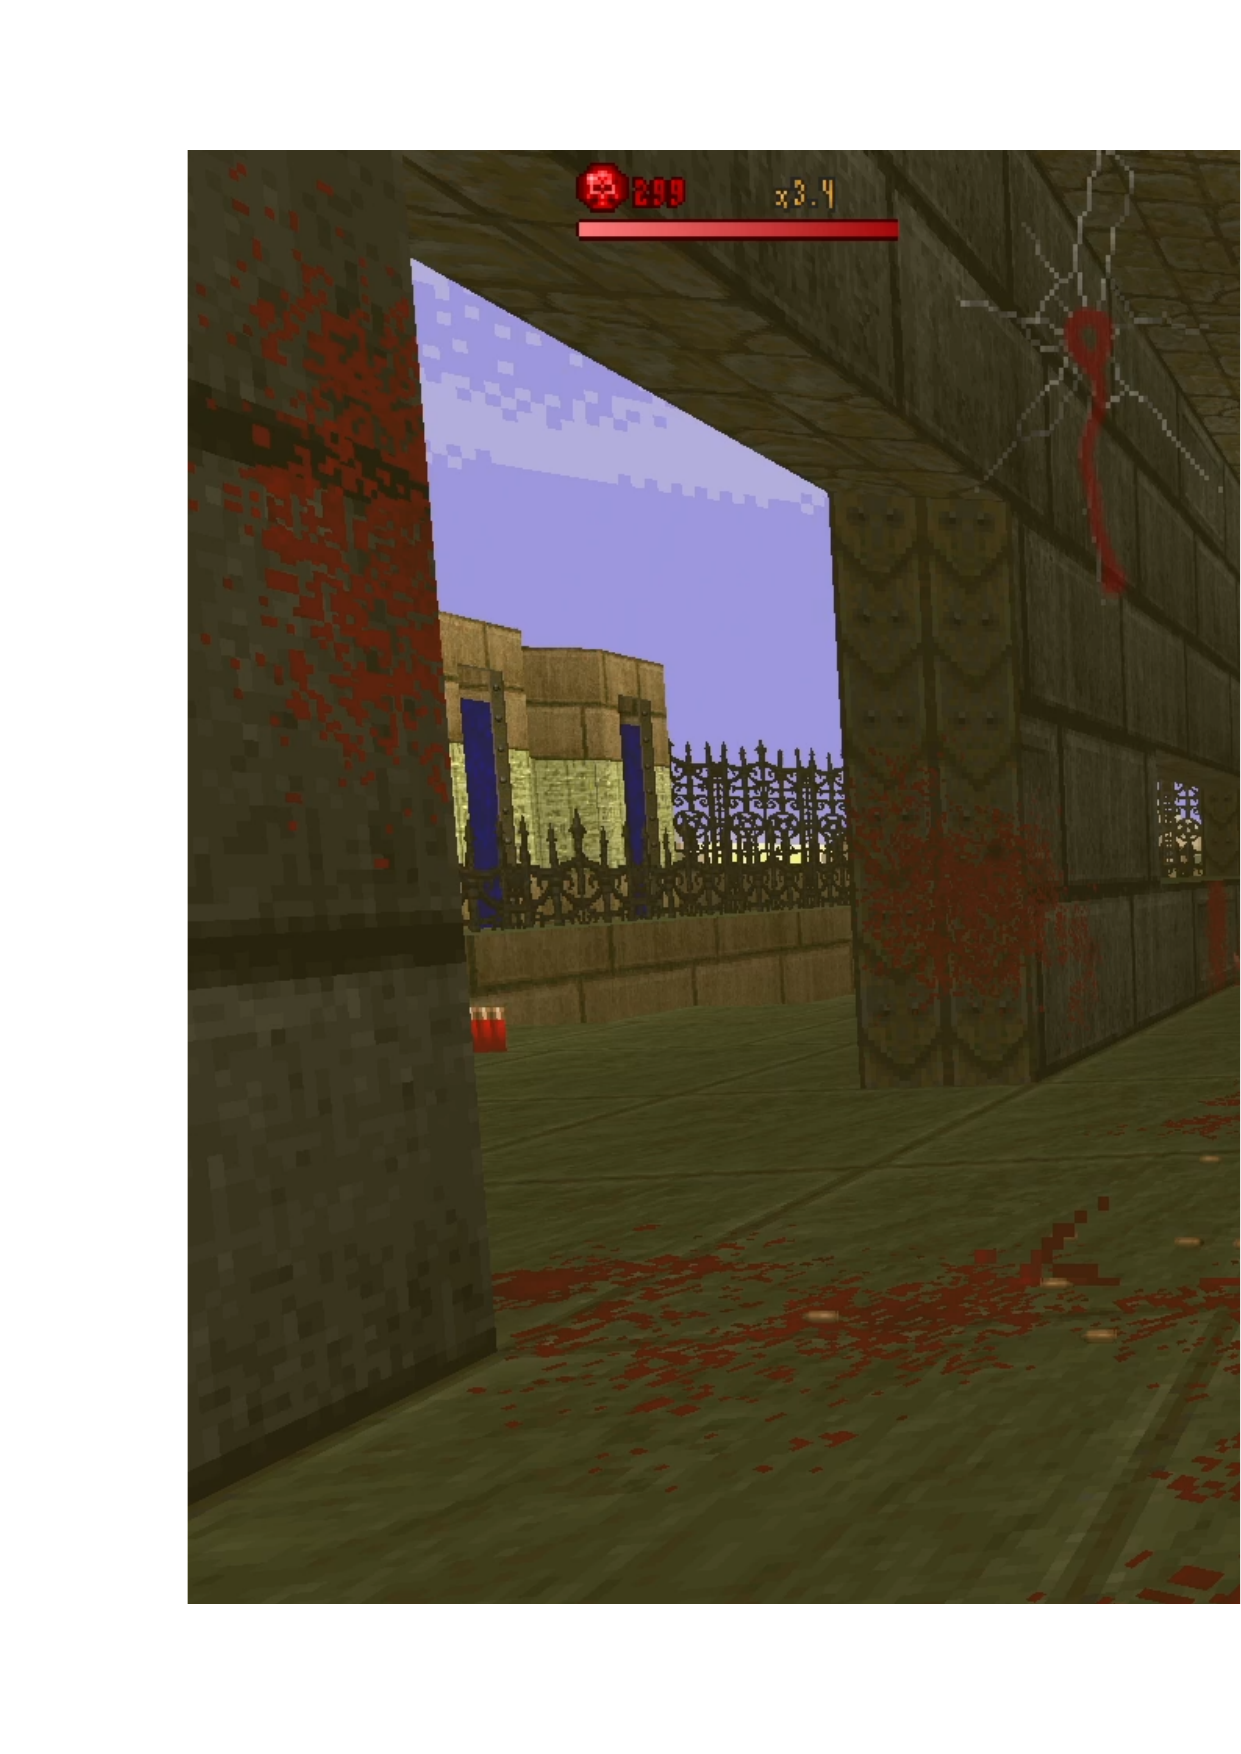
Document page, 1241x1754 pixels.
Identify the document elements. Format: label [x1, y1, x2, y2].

picture [187, 150, 1241, 1604]
